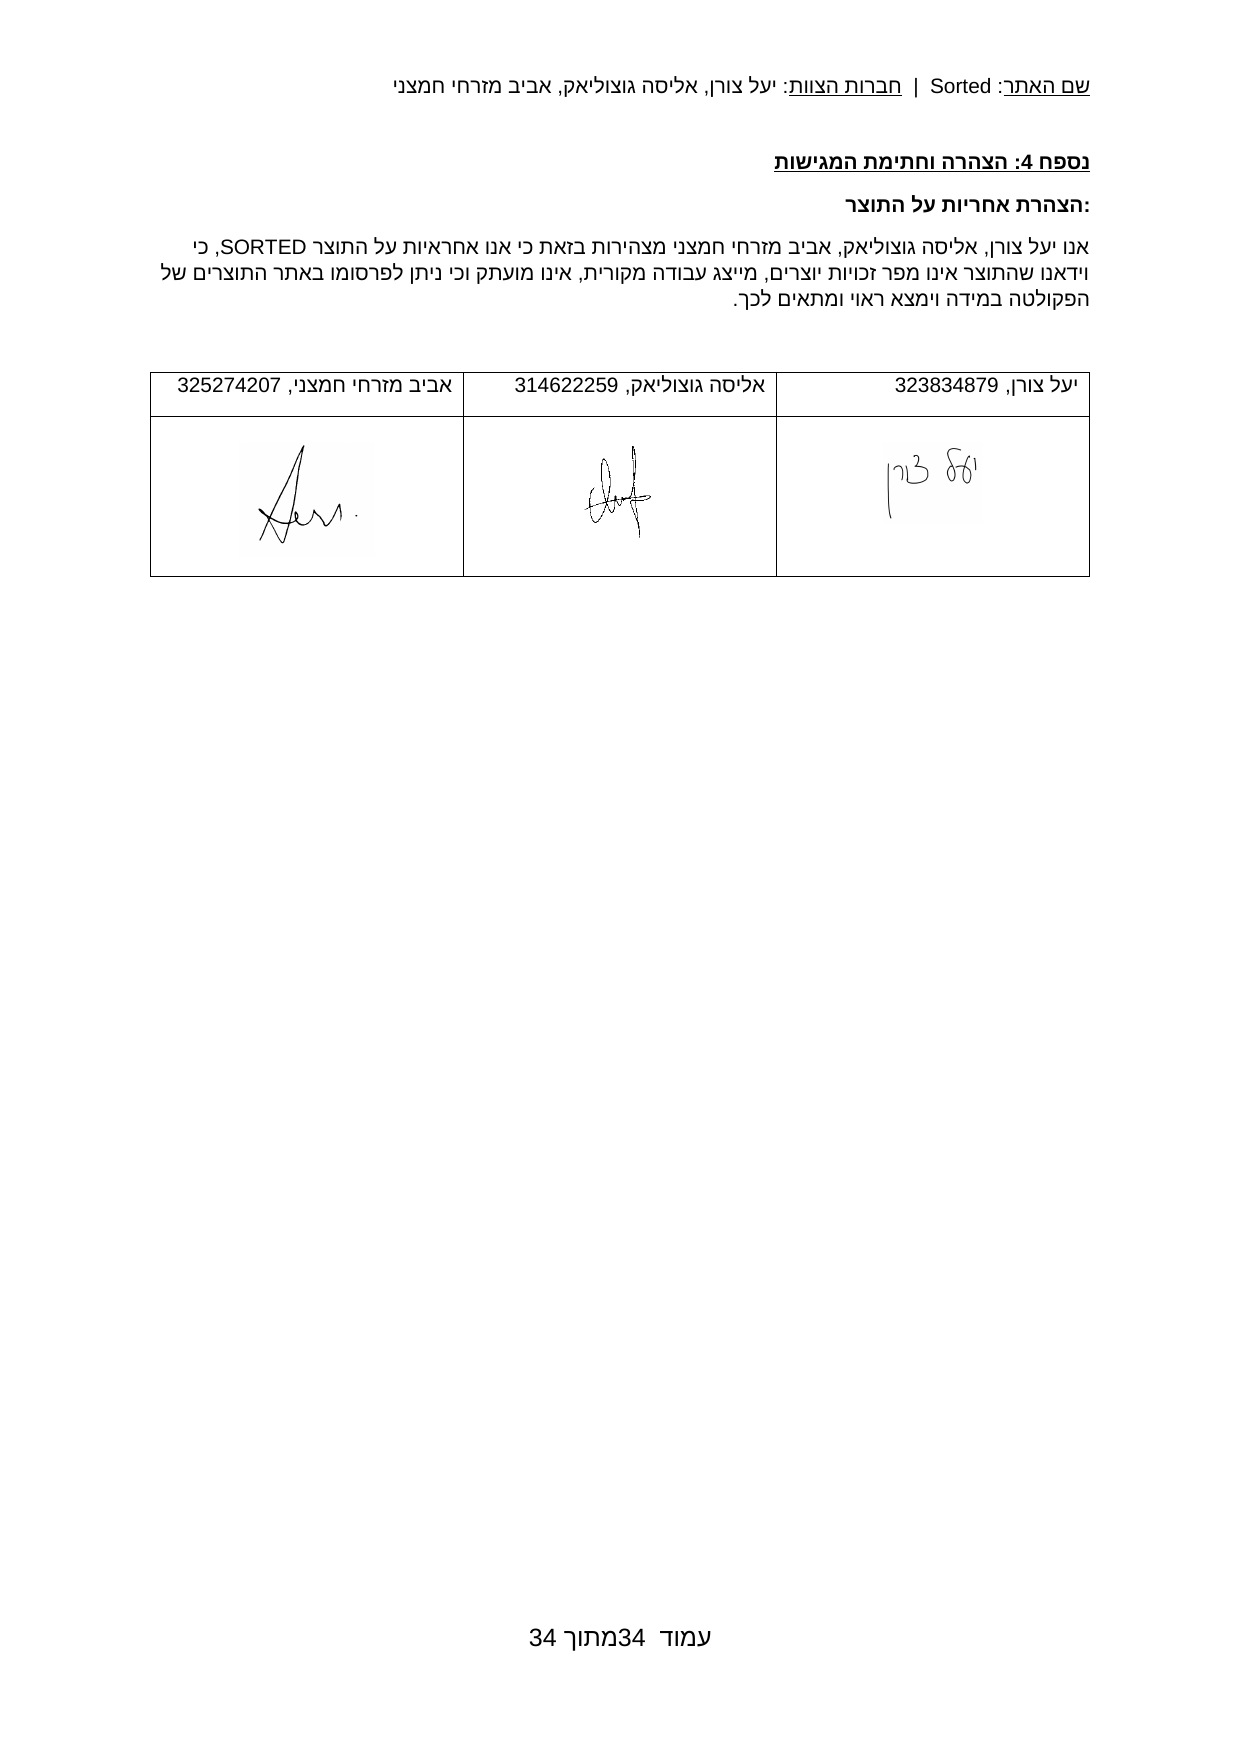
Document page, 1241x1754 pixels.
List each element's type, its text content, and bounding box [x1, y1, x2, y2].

table_header אביב מזרחי חמצני, 325274207 [151, 373, 463, 416]
table_header אליסה גוצוליאק, 314622259 [464, 373, 776, 416]
picture [883, 442, 983, 524]
text הצהרת אחריות על התוצר: [150, 192, 1090, 216]
text נספח 4: הצהרה וחתימת המגישות [150, 150, 1090, 174]
table_cell [151, 417, 463, 576]
table_cell [464, 417, 776, 576]
table_cell [777, 417, 1089, 576]
table_header יעל צורן, 323834879 [777, 373, 1089, 416]
text אנו יעל צורן, אליסה גוצוליאק, אביב מזרחי חמצני מצהירות בזאת כי אנו אחראיות על התוצר SORTED, כי וידאנו שהתוצר אינו מפר זכויות יוצרים, מייצג עבודה מקורית, אינו מועתק וכי ניתן לפרסומו באתר התוצרים של הפקולטה במידה וימצא ראוי ומתאים לכך. [150, 235, 1090, 311]
